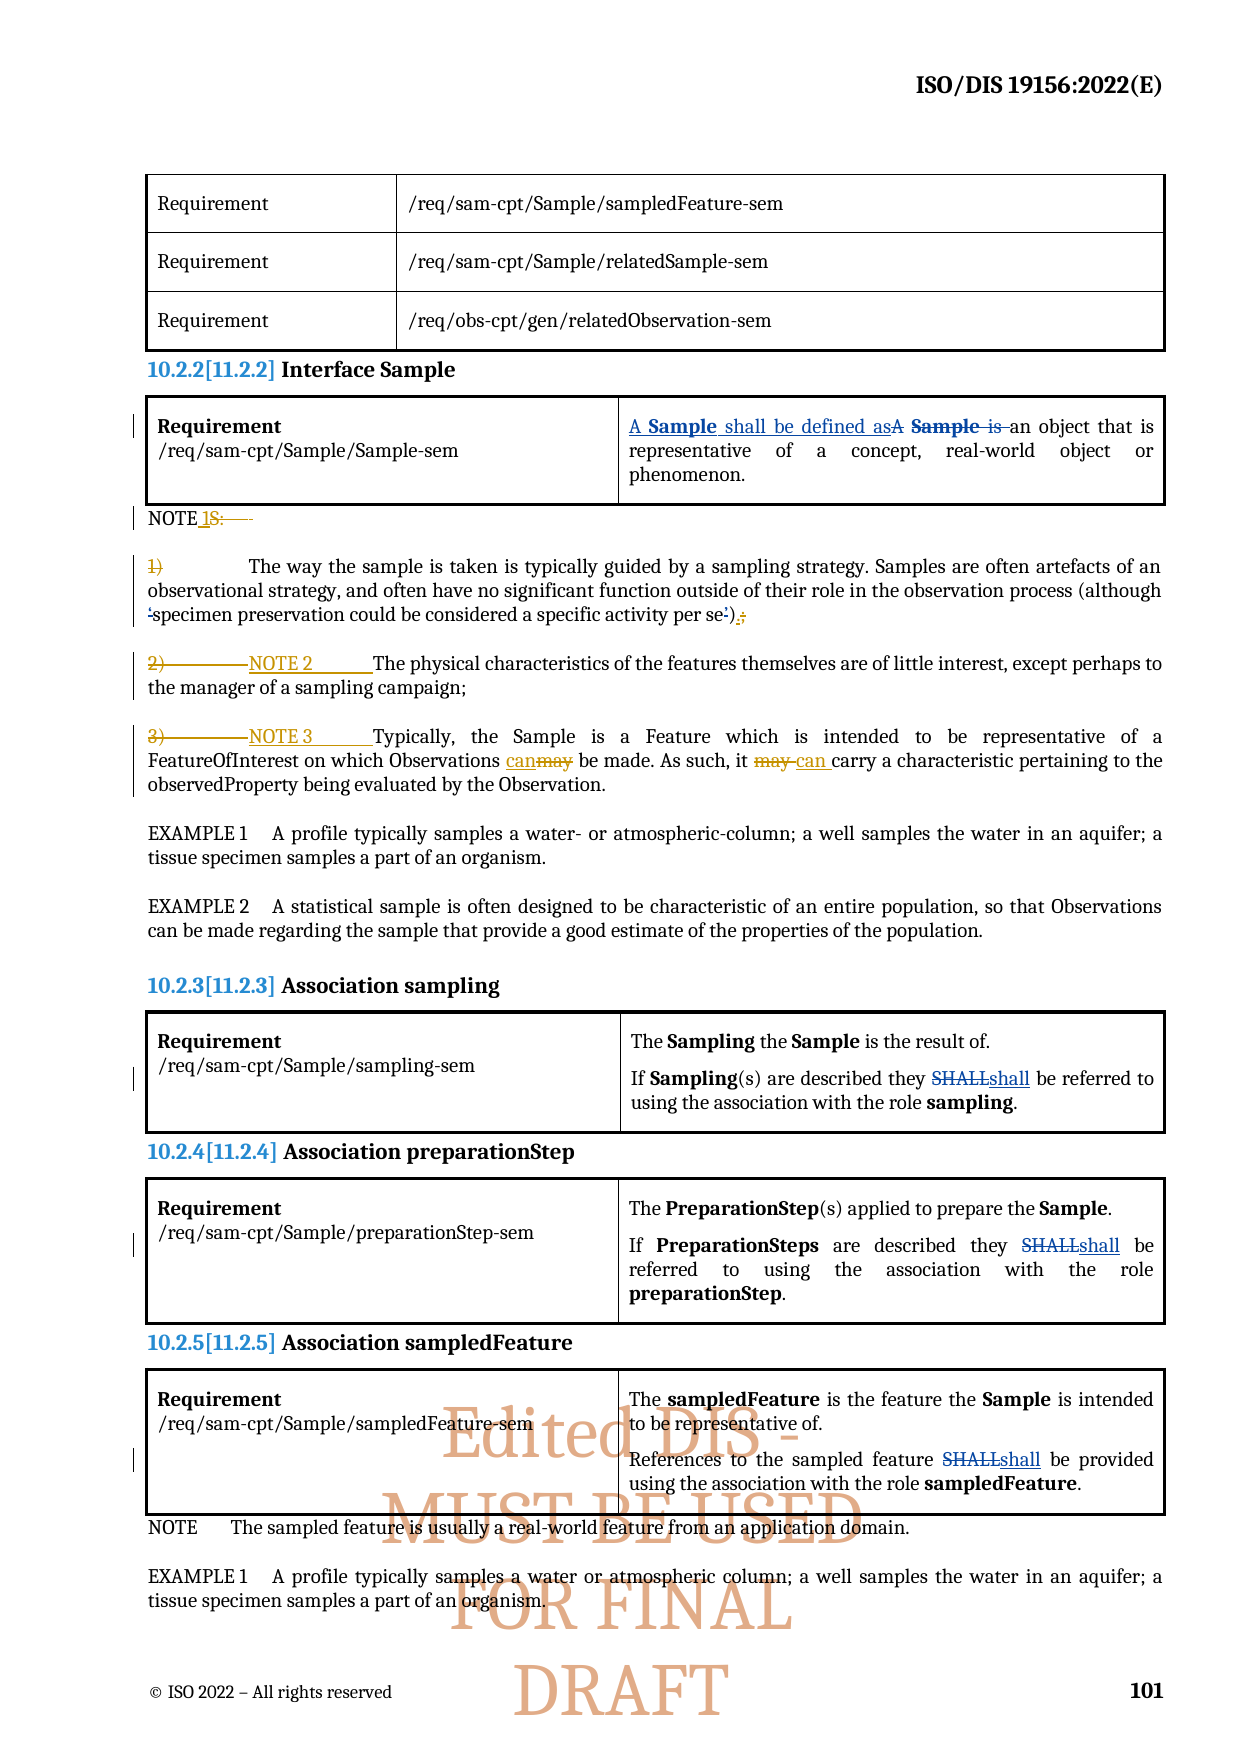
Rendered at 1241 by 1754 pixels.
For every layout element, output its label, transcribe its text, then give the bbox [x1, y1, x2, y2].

subtitle Association sampling [148, 974, 1163, 998]
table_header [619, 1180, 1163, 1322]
text Typically, the Sample is a Feature which is intended to be representative of a FeatureOfInterest on which Observations be made. As such, it carry a characteristic pertaining to the observedProperty being evaluated by the Observation. [148, 725, 1163, 797]
text EXAMPLE 1 A profile typically samples a water or atmospheric column; a well samples the water in an aquifer; a tissue specimen samples a part of an organism. [148, 1564, 1163, 1612]
text EXAMPLE 2 A statistical sample is often designed to be characteristic of an entire population, so that Observations can be made regarding the sample that provide a good estimate of the properties of the population. [148, 895, 1163, 943]
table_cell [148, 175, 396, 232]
text NOTE The sampled feature is usually a real-world feature from an application domain. [148, 1516, 1163, 1539]
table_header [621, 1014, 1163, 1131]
subtitle Interface Sample [148, 358, 1163, 382]
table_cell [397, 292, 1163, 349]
text NOTE [148, 506, 1163, 530]
text The way the sample is taken is typically guided by a sampling strategy. Samples are often artefacts of an observational strategy, and often have no significant function outside of their role in the observation process (although specimen preservation could be considered a specific activity per se) [148, 555, 1163, 627]
text EXAMPLE 1 A profile typically samples a water- or atmospheric-column; a well samples the water in an aquifer; a tissue specimen samples a part of an organism. [148, 822, 1163, 870]
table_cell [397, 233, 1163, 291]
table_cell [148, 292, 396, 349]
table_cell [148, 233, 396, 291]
subtitle Association sampledFeature [148, 1331, 1163, 1355]
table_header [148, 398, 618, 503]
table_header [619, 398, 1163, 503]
subtitle Association preparationStep [148, 1141, 1163, 1164]
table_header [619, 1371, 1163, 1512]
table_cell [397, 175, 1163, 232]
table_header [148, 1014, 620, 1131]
text The physical characteristics of the features themselves are of little interest, except perhaps to the manager of a sampling campaign; [148, 652, 1163, 700]
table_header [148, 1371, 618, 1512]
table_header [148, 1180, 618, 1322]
